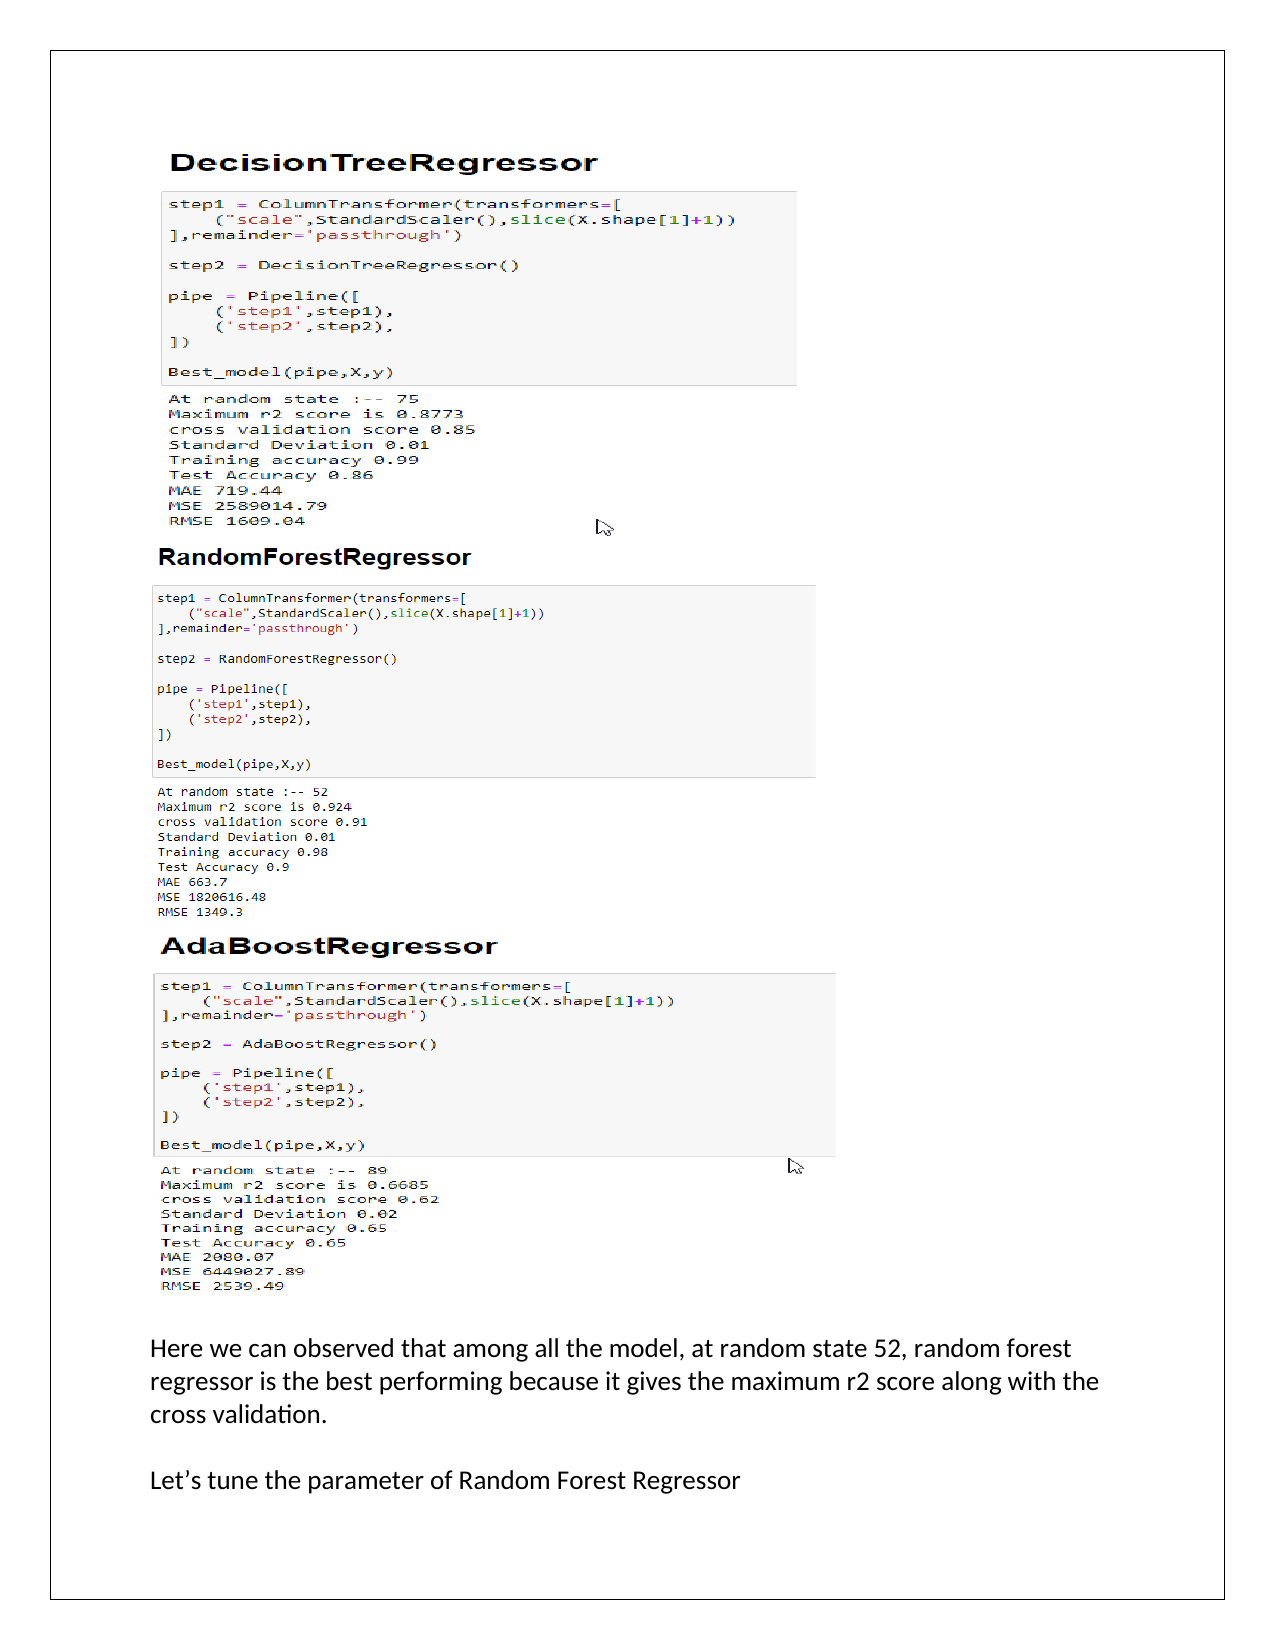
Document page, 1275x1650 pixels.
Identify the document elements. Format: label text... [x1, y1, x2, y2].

picture [150, 150, 836, 1299]
text Here we can observed that among all the model, at random state 52, random forest regressor is the best performing because it gives the maximum r2 score along with the cross validation. [150, 1331, 1125, 1431]
text Let’s tune the parameter of Random Forest Regressor [150, 1463, 1125, 1497]
